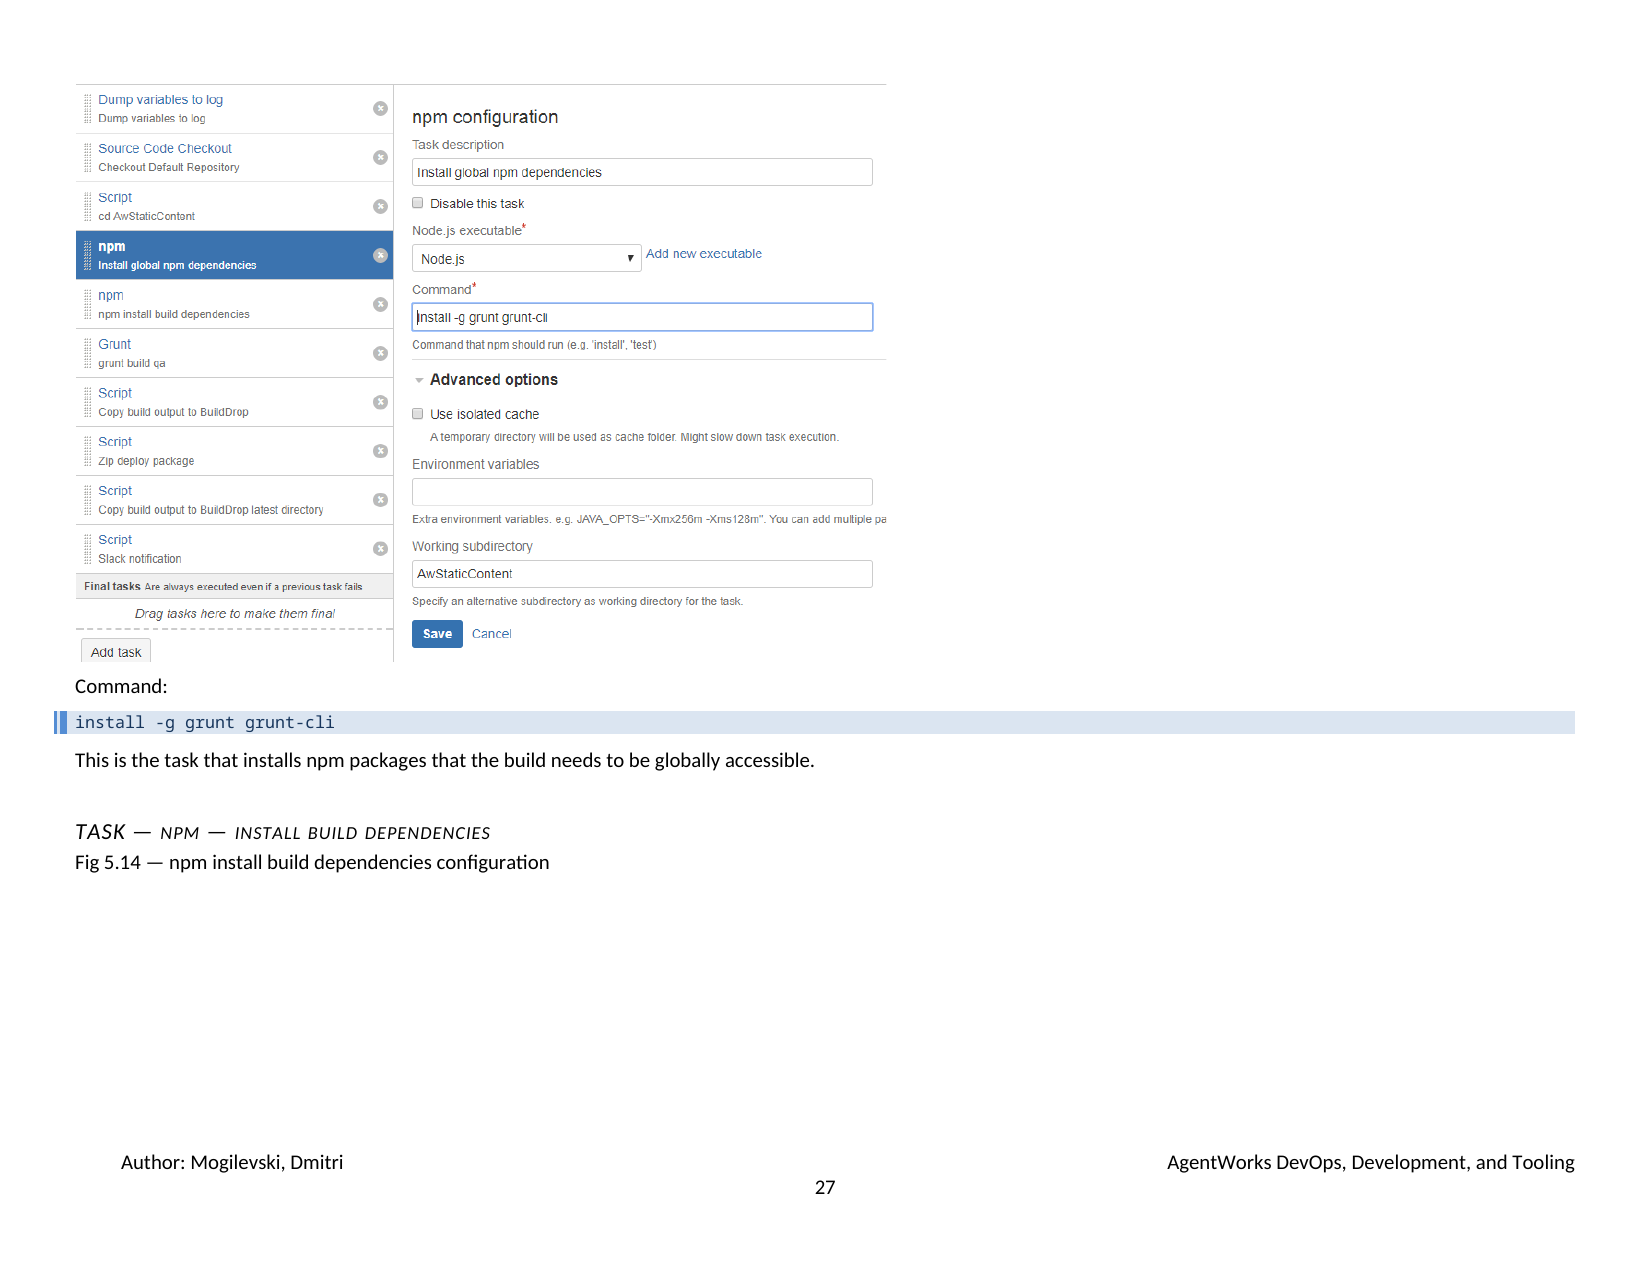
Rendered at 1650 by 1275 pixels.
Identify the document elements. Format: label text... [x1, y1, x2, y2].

text Fig 5.14 — npm install build dependencies configuration [75, 849, 1575, 875]
subtitle TASK — npm — install build dependencies [75, 817, 1575, 845]
text install -g grunt grunt-cli [67, 711, 1575, 734]
picture [75, 75, 887, 662]
text Command: [75, 674, 1575, 699]
text This is the task that installs npm packages that the build needs to be globally accessible. [75, 748, 1575, 773]
